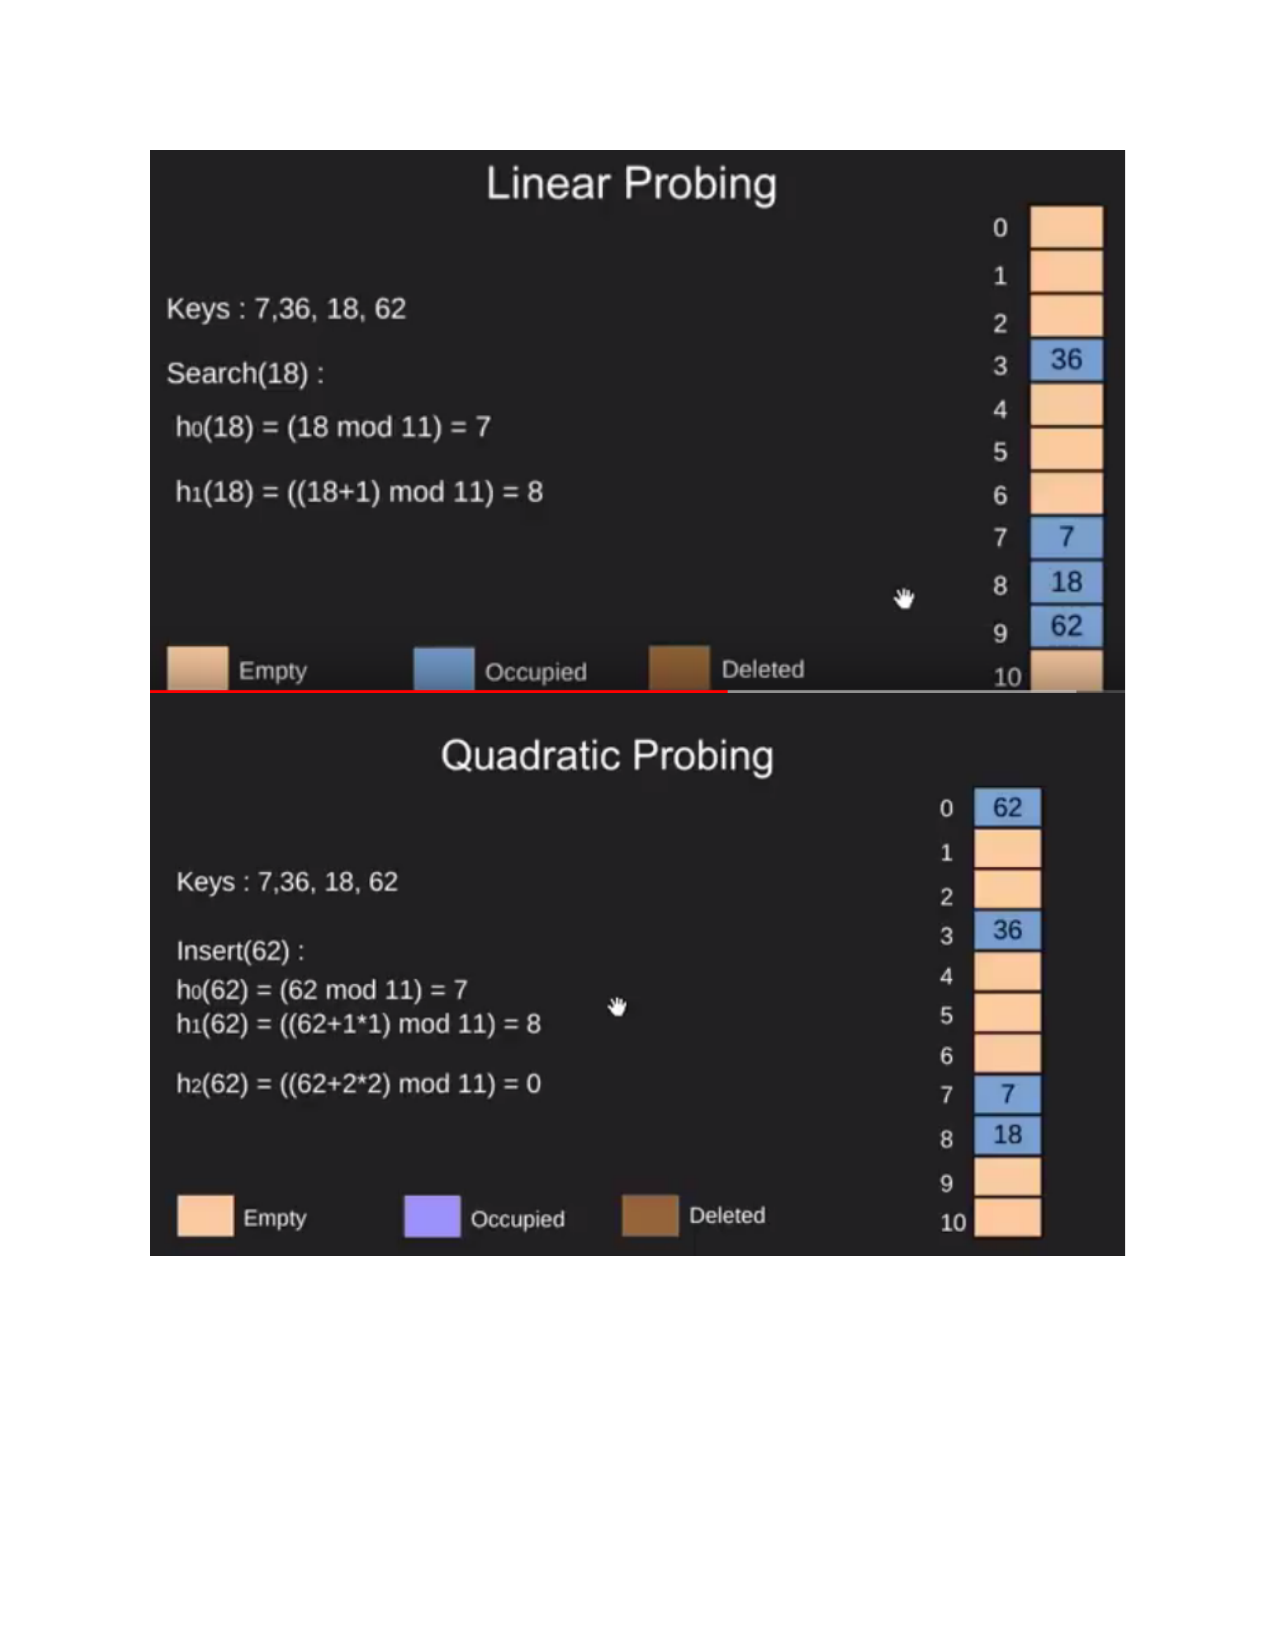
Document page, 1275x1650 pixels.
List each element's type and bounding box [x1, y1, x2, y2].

picture [150, 150, 1125, 1256]
